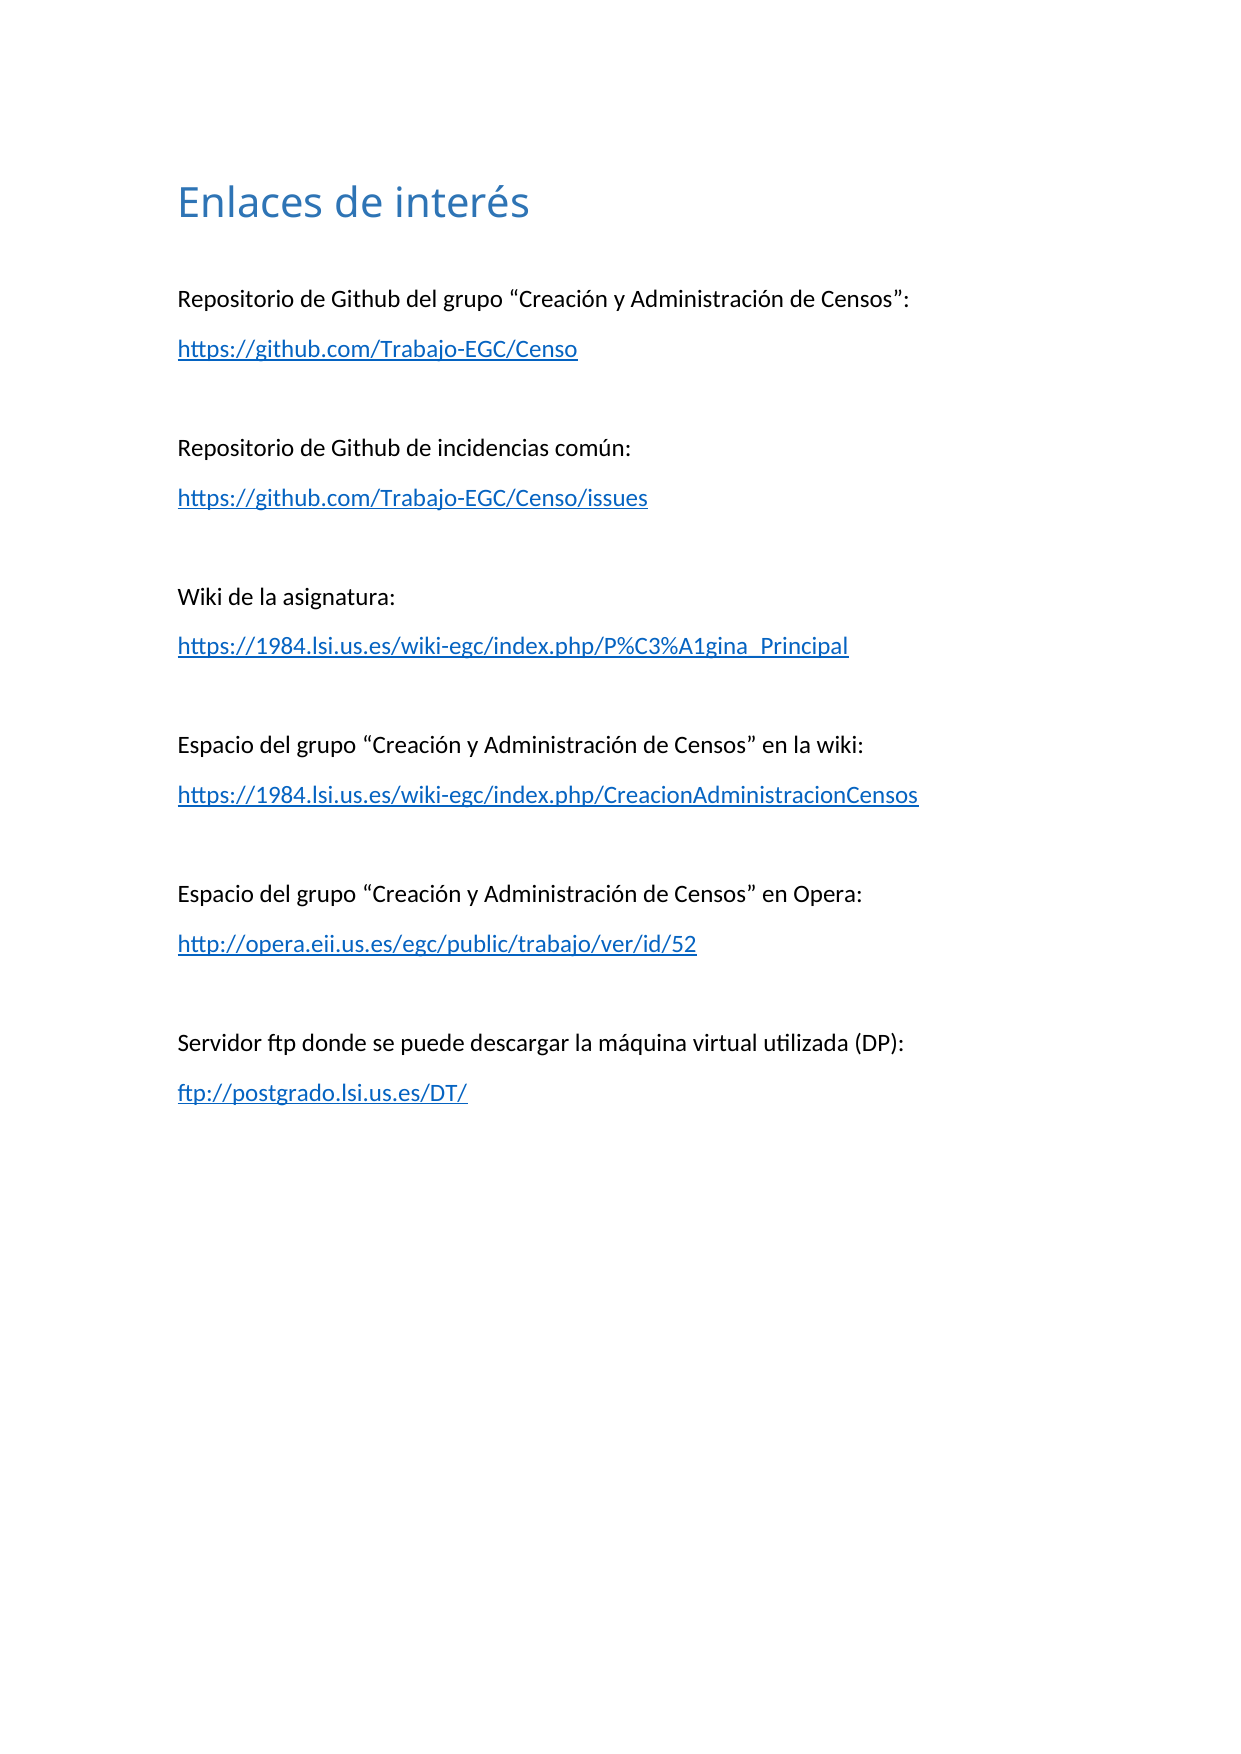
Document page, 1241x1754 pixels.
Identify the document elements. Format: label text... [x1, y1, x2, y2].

text https://1984.lsi.us.es/wiki-egc/index.php/P%C3%A1gina_Principal [177, 631, 1063, 661]
text https://github.com/Trabajo-EGC/Censo/issues [177, 482, 1063, 512]
subtitle Enlaces de interés [177, 173, 1063, 229]
text https://github.com/Trabajo-EGC/Censo [177, 333, 1063, 363]
text Espacio del grupo “Creación y Administración de Censos” en la wiki: [177, 730, 1063, 760]
text Wiki de la asignatura: [177, 581, 1063, 611]
text Repositorio de Github del grupo “Creación y Administración de Censos”: [177, 283, 1063, 314]
text Espacio del grupo “Creación y Administración de Censos” en Opera: [177, 878, 1063, 909]
text http://opera.eii.us.es/egc/public/trabajo/ver/id/52 [177, 928, 1063, 958]
text Repositorio de Github de incidencias común: [177, 432, 1063, 463]
text Servidor ftp donde se puede descargar la máquina virtual utilizada (DP): [177, 1027, 1063, 1058]
text https://1984.lsi.us.es/wiki-egc/index.php/CreacionAdministracionCensos [177, 779, 1063, 810]
text ftp://postgrado.lsi.us.es/DT/ [177, 1077, 1063, 1107]
